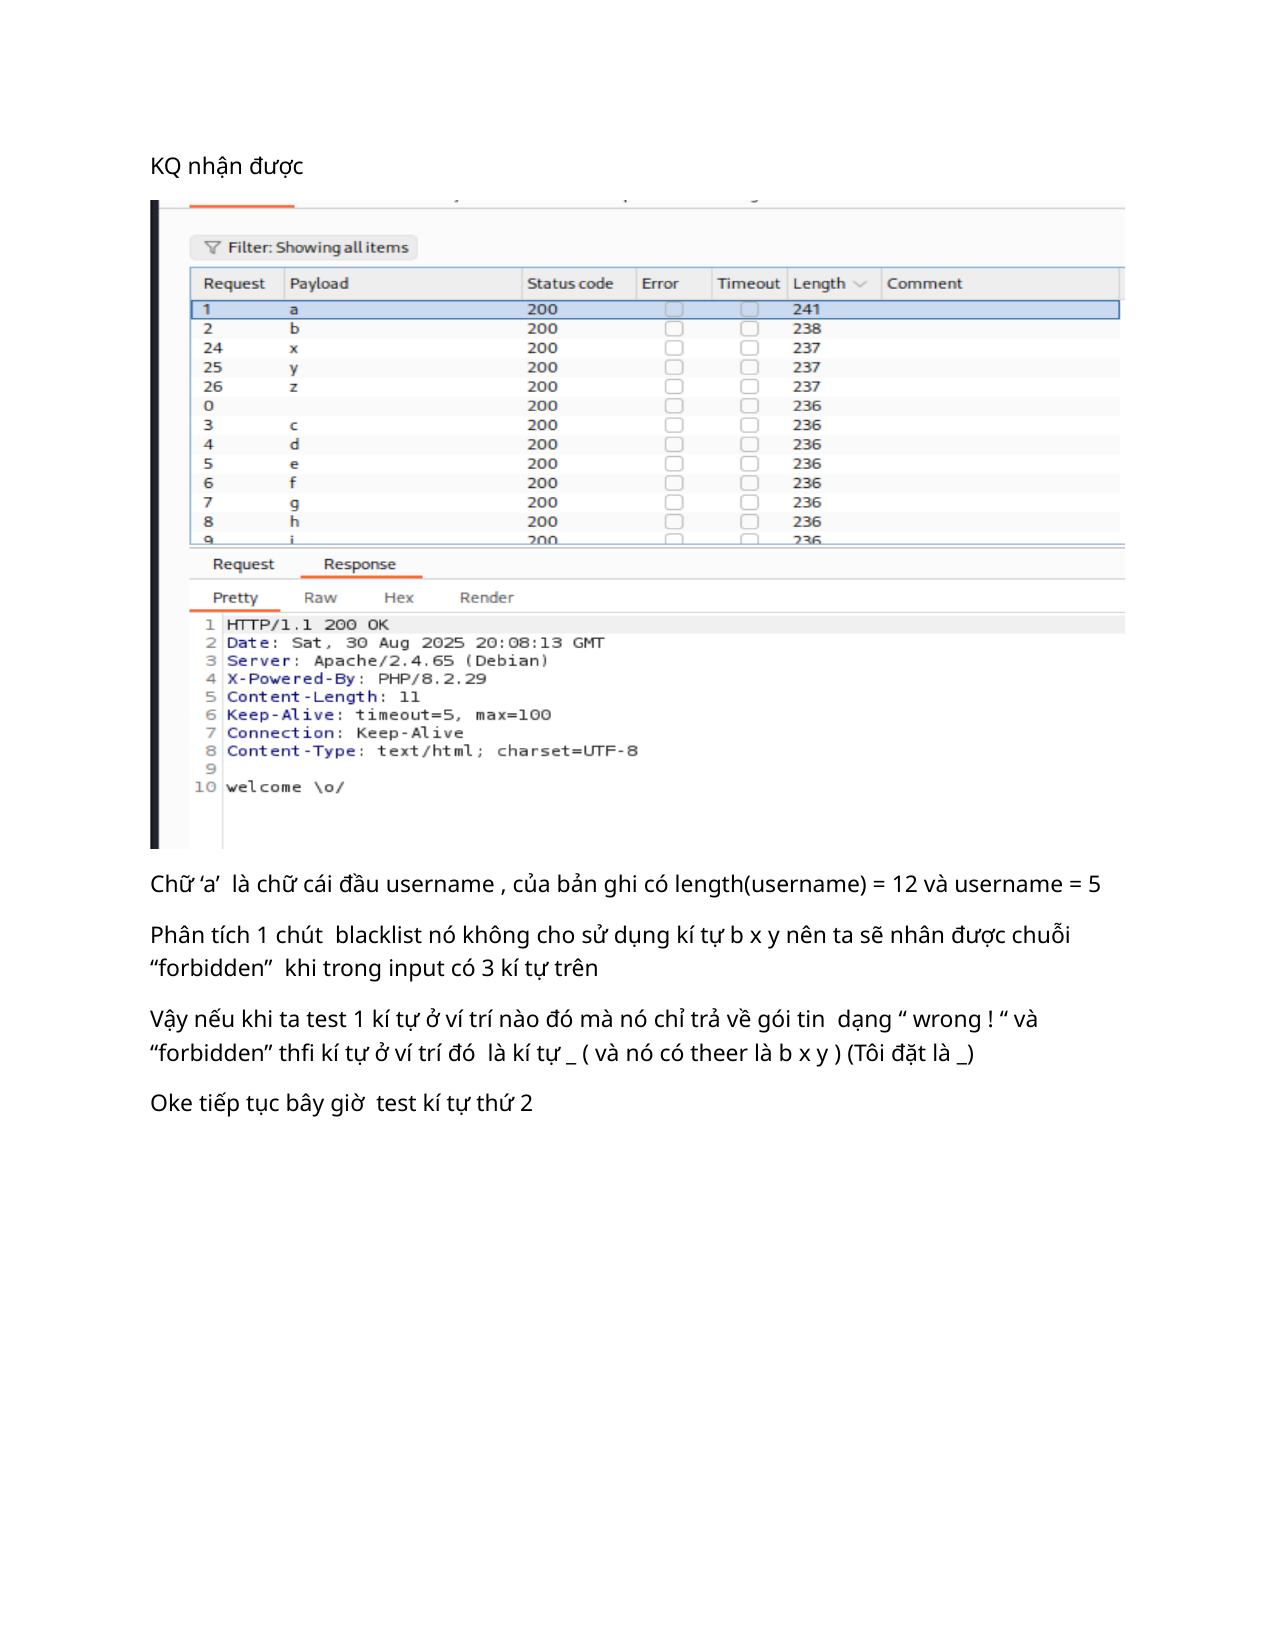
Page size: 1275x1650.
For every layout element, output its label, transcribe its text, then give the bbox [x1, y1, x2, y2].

text Vậy nếu khi ta test 1 kí tự ở ví trí nào đó mà nó chỉ trả về gói tin dạng “ wrong ! “ và “forbidden” thfi kí tự ở ví trí đó là kí tự _ ( và nó có theer là b x y ) (Tôi đặt là _) [150, 1003, 1125, 1068]
picture [150, 200, 1125, 849]
text Phân tích 1 chút blacklist nó không cho sử dụng kí tự b x y nên ta sẽ nhân được chuỗi “forbidden” khi trong input có 3 kí tự trên [150, 918, 1125, 983]
text Oke tiếp tục bây giờ test kí tự thứ 2 [150, 1087, 1125, 1118]
text Chữ ‘a’ là chữ cái đầu username , của bản ghi có length(username) = 12 và username = 5 [150, 868, 1125, 899]
text KQ nhận được [150, 150, 1125, 181]
